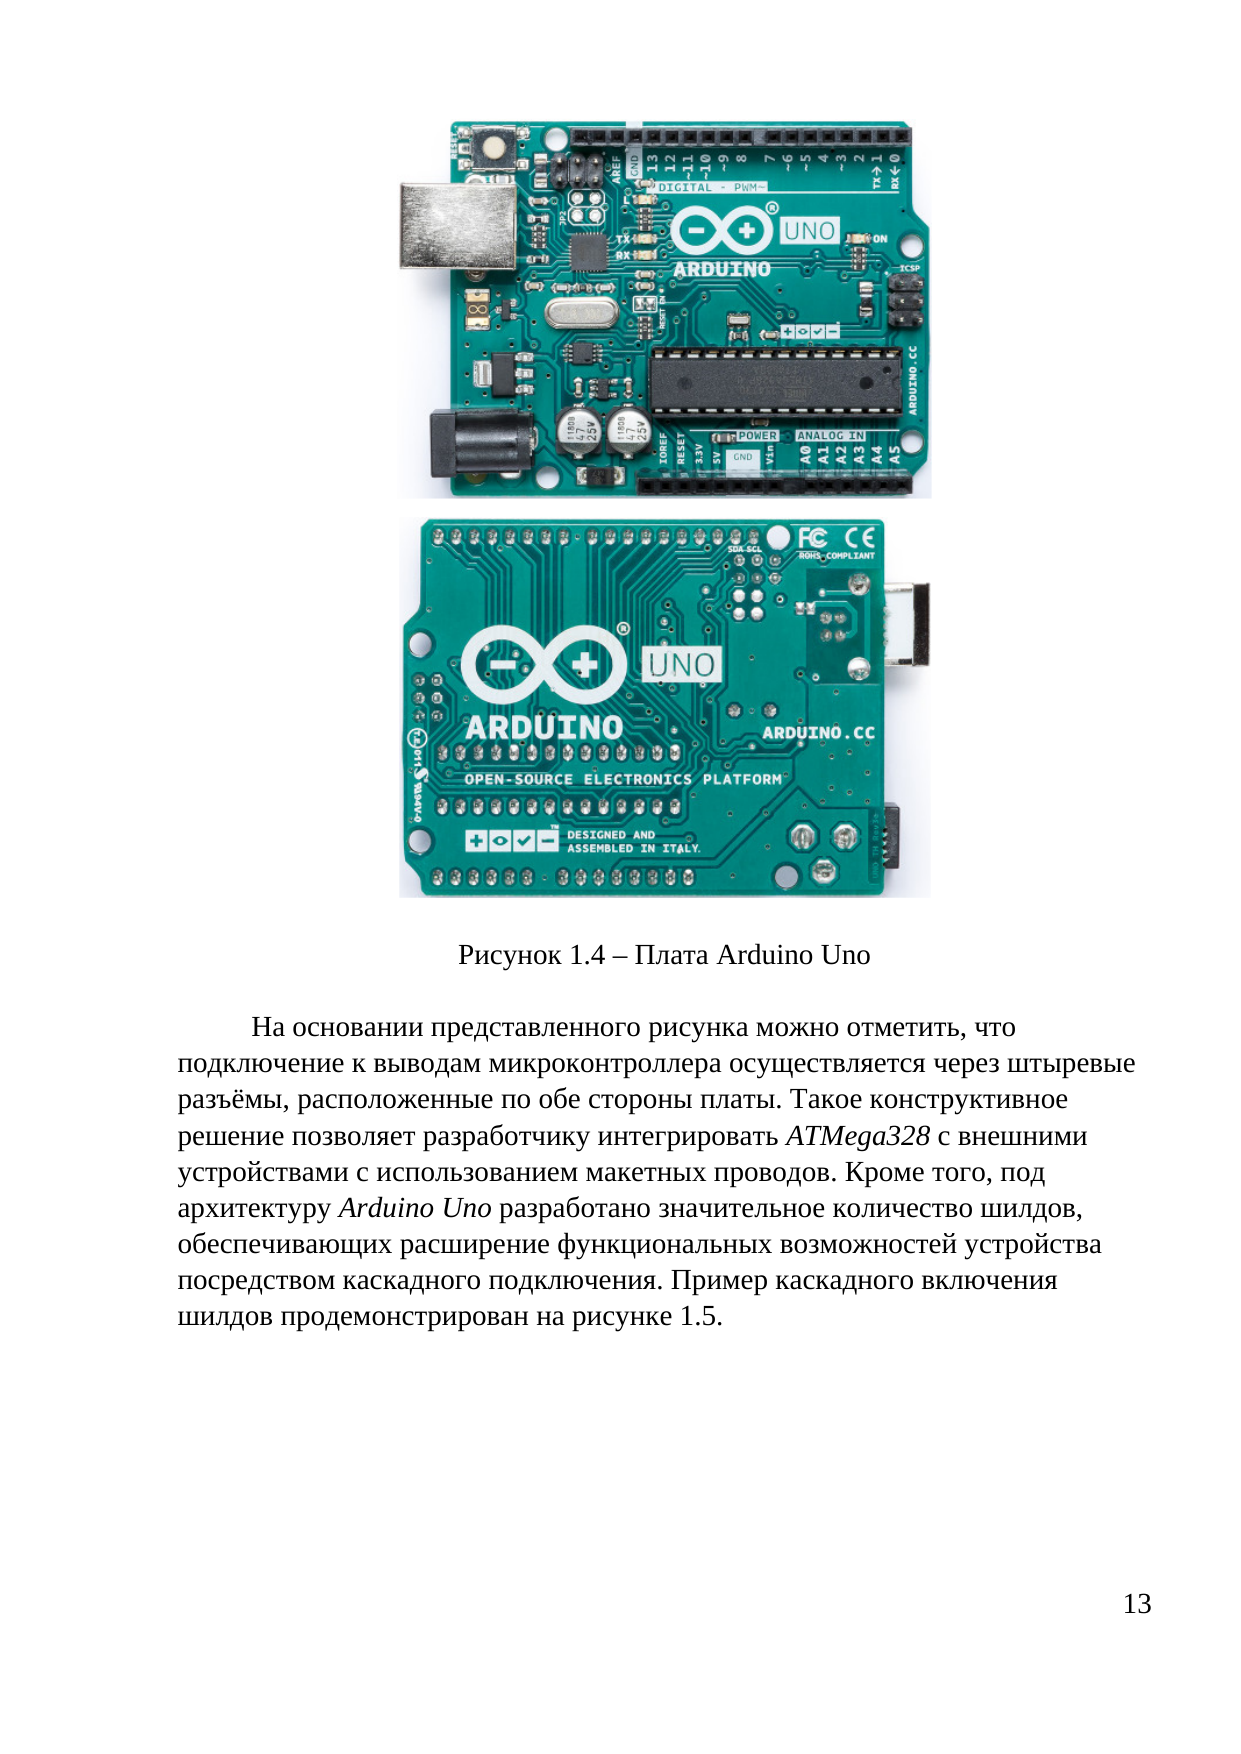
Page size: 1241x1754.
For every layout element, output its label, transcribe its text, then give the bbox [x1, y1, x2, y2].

text На основании представленного рисунка можно отметить, что подключение к выводам микроконтроллера осуществляется через штыревые разъёмы, расположенные по обе стороны платы. Такое конструктивное решение позволяет разработчику интегрировать ATMega328 с внешними устройствами с использованием макетных проводов. Кроме того, под архитектуру Arduino Uno разработано значительное количество шилдов, обеспечивающих расширение функциональных возможностей устройства посредством каскадного подключения. Пример каскадного включения шилдов продемонстрирован на рисунке 1.5. [177, 1009, 1152, 1332]
picture [397, 118, 932, 899]
text Рисунок 1.4 – Плата Arduino Uno [177, 937, 1152, 971]
